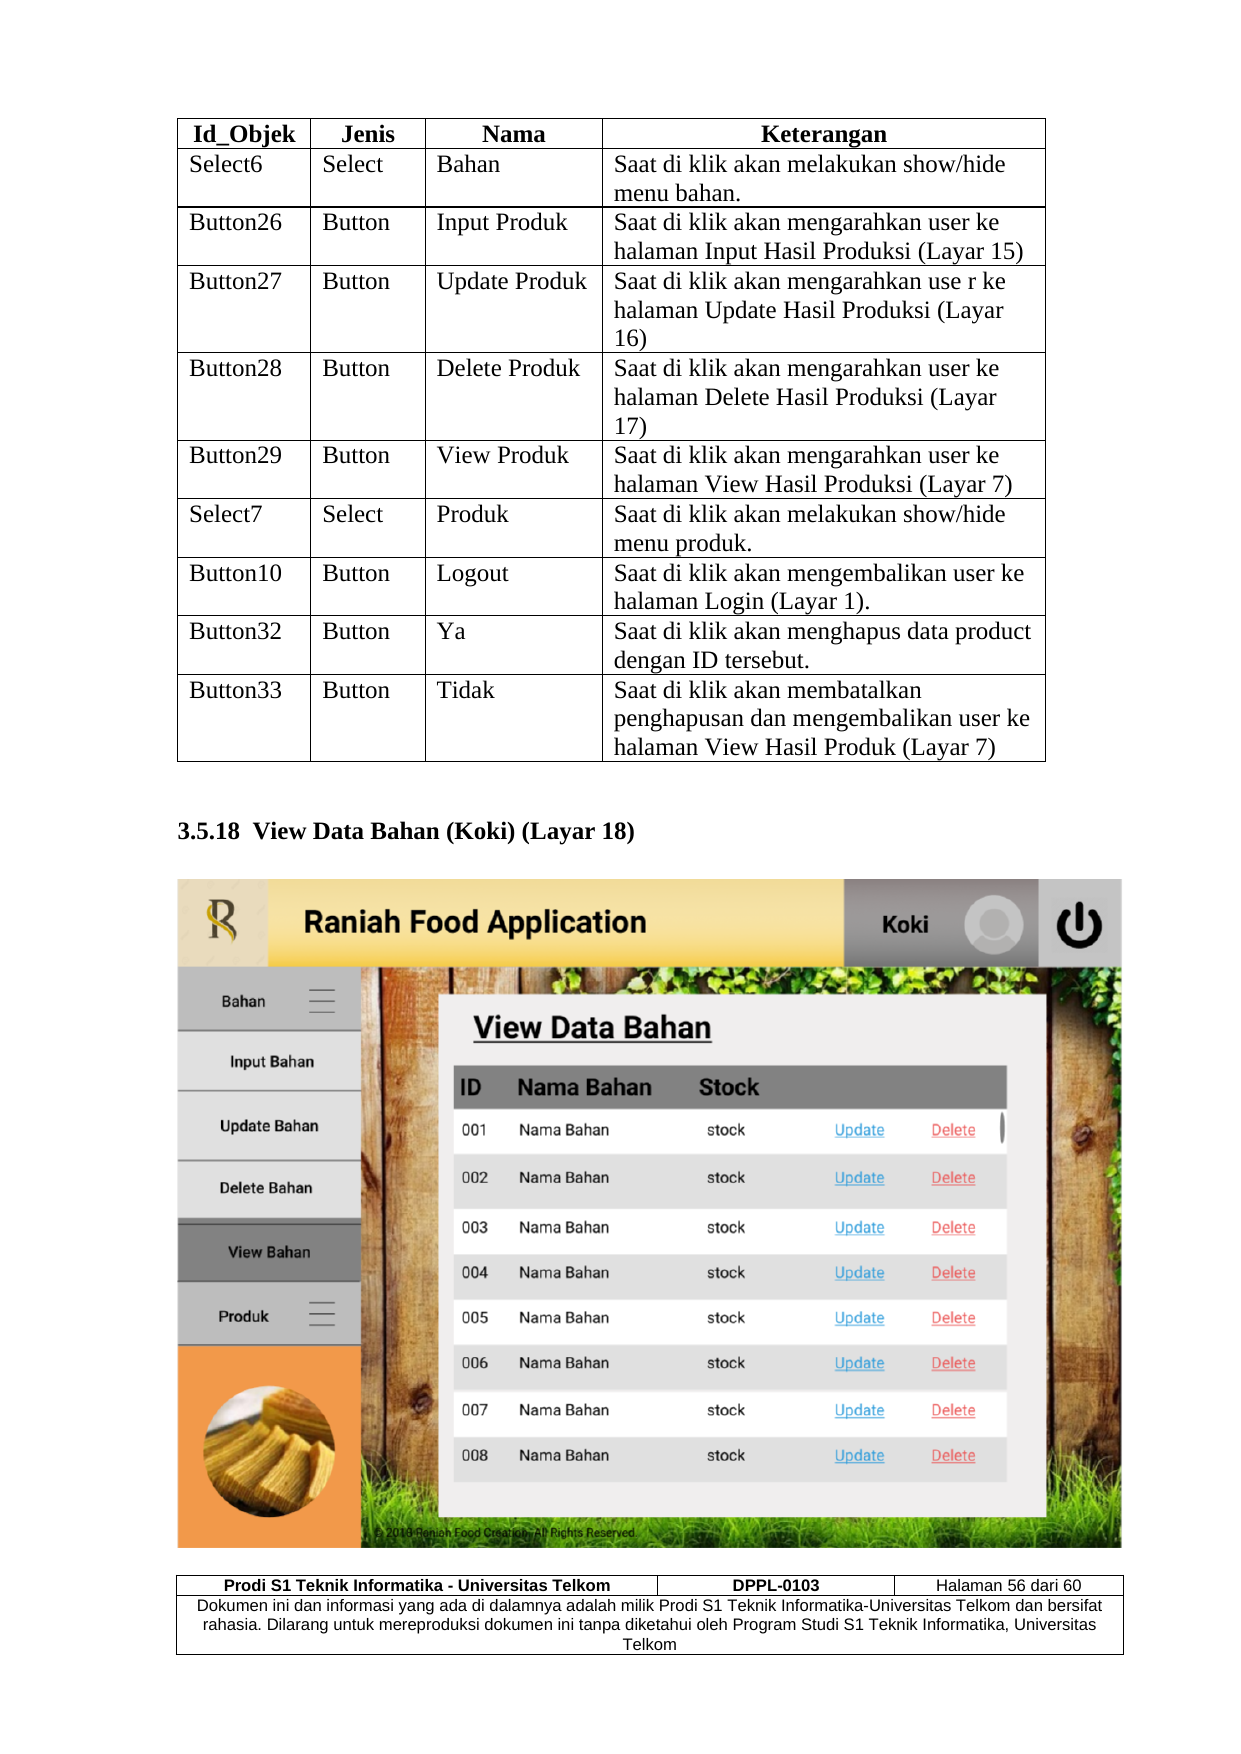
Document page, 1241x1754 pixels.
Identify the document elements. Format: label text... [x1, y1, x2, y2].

table_cell View Produk [426, 441, 602, 498]
table_cell Button28 [178, 353, 310, 439]
table_cell Button [311, 441, 425, 498]
table_cell Select7 [178, 499, 310, 557]
table_cell Button32 [178, 616, 310, 674]
table_header Id_Objek [178, 119, 310, 148]
table_cell Delete Produk [426, 353, 602, 439]
table_cell Bahan [426, 149, 602, 206]
table_cell Tidak [426, 675, 602, 761]
table_cell Saat di klik akan melakukan show/hide menu bahan. [603, 149, 1045, 206]
table_cell Button [311, 675, 425, 761]
picture [177, 879, 1123, 1548]
table_cell Produk [426, 499, 602, 557]
table_cell Saat di klik akan mengarahkan user ke halaman View Hasil Produksi (Layar 7) [603, 441, 1045, 498]
table_cell Logout [426, 558, 602, 615]
table_cell Button [311, 558, 425, 615]
table_cell Ya [426, 616, 602, 674]
table_cell Button10 [178, 558, 310, 615]
table_header Keterangan [603, 119, 1045, 148]
table_cell Saat di klik akan mengarahkan use r ke halaman Update Hasil Produksi (Layar 16) [603, 266, 1045, 352]
table_cell Saat di klik akan menghapus data product dengan ID tersebut. [603, 616, 1045, 674]
table_cell Saat di klik akan mengarahkan user ke halaman Input Hasil Produksi (Layar 15) [603, 208, 1045, 265]
table_cell Button33 [178, 675, 310, 761]
table_cell Saat di klik akan membatalkan penghapusan dan mengembalikan user ke halaman View Hasil Produk (Layar 7) [603, 675, 1045, 761]
table_cell Select [311, 149, 425, 206]
table_cell Saat di klik akan mengarahkan user ke halaman Delete Hasil Produksi (Layar 17) [603, 353, 1045, 439]
table_cell Button26 [178, 208, 310, 265]
table_cell Select6 [178, 149, 310, 206]
table_cell Input Produk [426, 208, 602, 265]
table_cell Update Produk [426, 266, 602, 352]
table_cell Saat di klik akan melakukan show/hide menu produk. [603, 499, 1045, 557]
table_cell Saat di klik akan mengembalikan user ke halaman Login (Layar 1). [603, 558, 1045, 615]
table_header Jenis [311, 119, 425, 148]
table_cell Button27 [178, 266, 310, 352]
table_cell Button [311, 616, 425, 674]
table_header Nama [426, 119, 602, 148]
table_cell Button [311, 208, 425, 265]
table_cell Select [311, 499, 425, 557]
table_cell Button29 [178, 441, 310, 498]
subtitle View Data Bahan (Koki) (Layar 18) [177, 816, 1122, 844]
table_cell Button [311, 353, 425, 439]
table_cell Button [311, 266, 425, 352]
